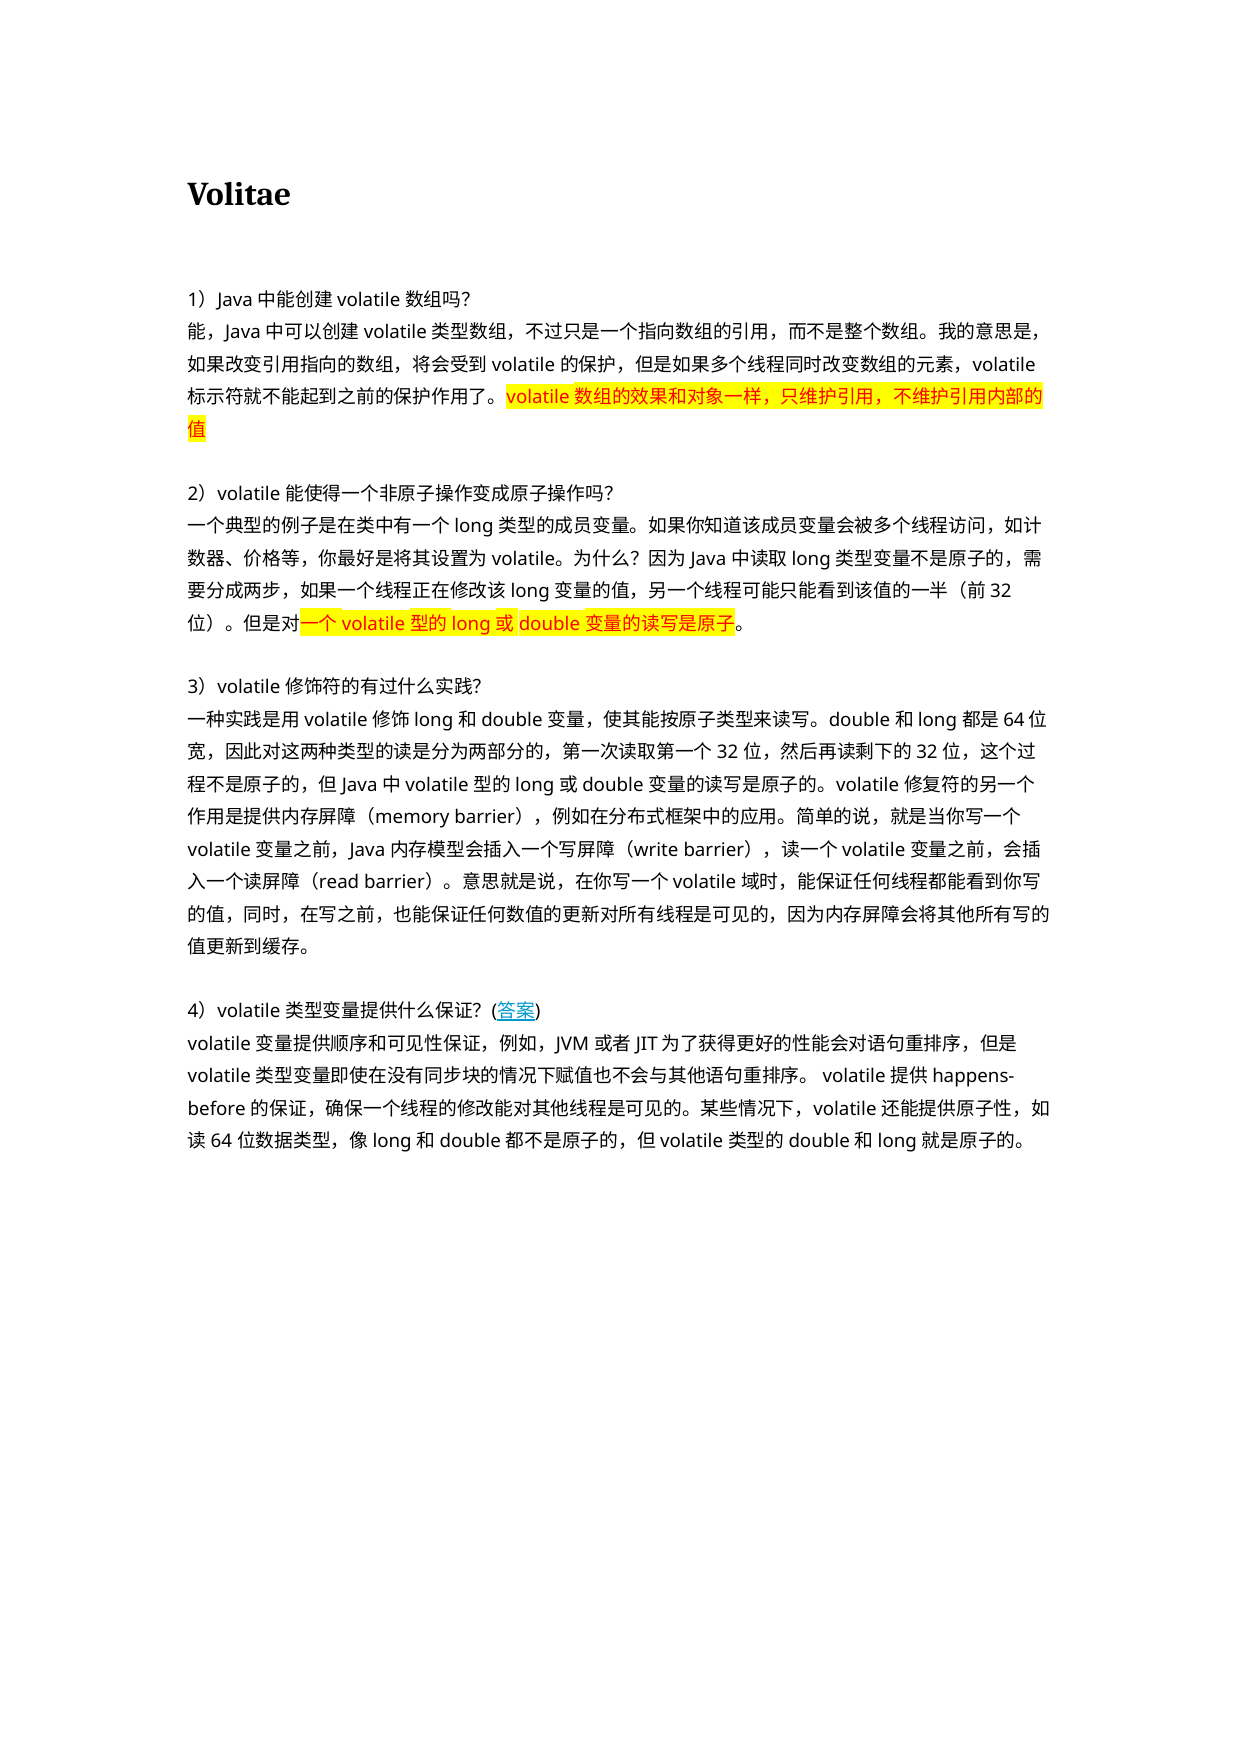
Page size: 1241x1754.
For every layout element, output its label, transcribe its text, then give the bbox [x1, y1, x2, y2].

text 3）volatile 修饰符的有过什么实践？ 一种实践是用 volatile 修饰 long 和 double 变量，使其能按原子类型来读写。double 和 long 都是64位宽，因此对这两种类型的读是分为两部分的，第一次读取第一个 32 位，然后再读剩下的 32 位，这个过程不是原子的，但 Java 中 volatile 型的 long 或 double 变量的读写是原子的。volatile 修复符的另一个作用是提供内存屏障（memory barrier），例如在分布式框架中的应用。简单的说，就是当你写一个 volatile 变量之前，Java 内存模型会插入一个写屏障（write barrier），读一个 volatile 变量之前，会插入一个读屏障（read barrier）。意思就是说，在你写一个 volatile 域时，能保证任何线程都能看到你写的值，同时，在写之前，也能保证任何数值的更新对所有线程是可见的，因为内存屏障会将其他所有写的值更新到缓存。 [187, 669, 1053, 962]
subtitle Volitae [187, 162, 1053, 227]
text 2）volatile 能使得一个非原子操作变成原子操作吗？ 一个典型的例子是在类中有一个 long 类型的成员变量。如果你知道该成员变量会被多个线程访问，如计数器、价格等，你最好是将其设置为 volatile。为什么？因为 Java 中读取 long 类型变量不是原子的，需要分成两步，如果一个线程正在修改该 long 变量的值，另一个线程可能只能看到该值的一半（前 32 位）。但是对一个 volatile 型的 long 或 double 变量的读写是原子。 [187, 476, 1053, 638]
picture [503, 1013, 512, 1018]
text 4）volatile 类型变量提供什么保证？(答案) volatile 变量提供顺序和可见性保证，例如，JVM 或者 JIT为了获得更好的性能会对语句重排序，但是 volatile 类型变量即使在没有同步块的情况下赋值也不会与其他语句重排序。 volatile 提供 happens-before 的保证，确保一个线程的修改能对其他线程是可见的。某些情况下，volatile 还能提供原子性，如读 64 位数据类型，像 long 和 double 都不是原子的，但 volatile 类型的 double 和 long 就是原子的。 [187, 993, 1053, 1156]
text 1）Java 中能创建 volatile 数组吗？ 能，Java 中可以创建 volatile 类型数组，不过只是一个指向数组的引用，而不是整个数组。我的意思是，如果改变引用指向的数组，将会受到 volatile 的保护，但是如果多个线程同时改变数组的元素，volatile 标示符就不能起到之前的保护作用了。volatile 数组的效果和对象一样，只维护引用，不维护引用内部的值 [187, 282, 1053, 444]
